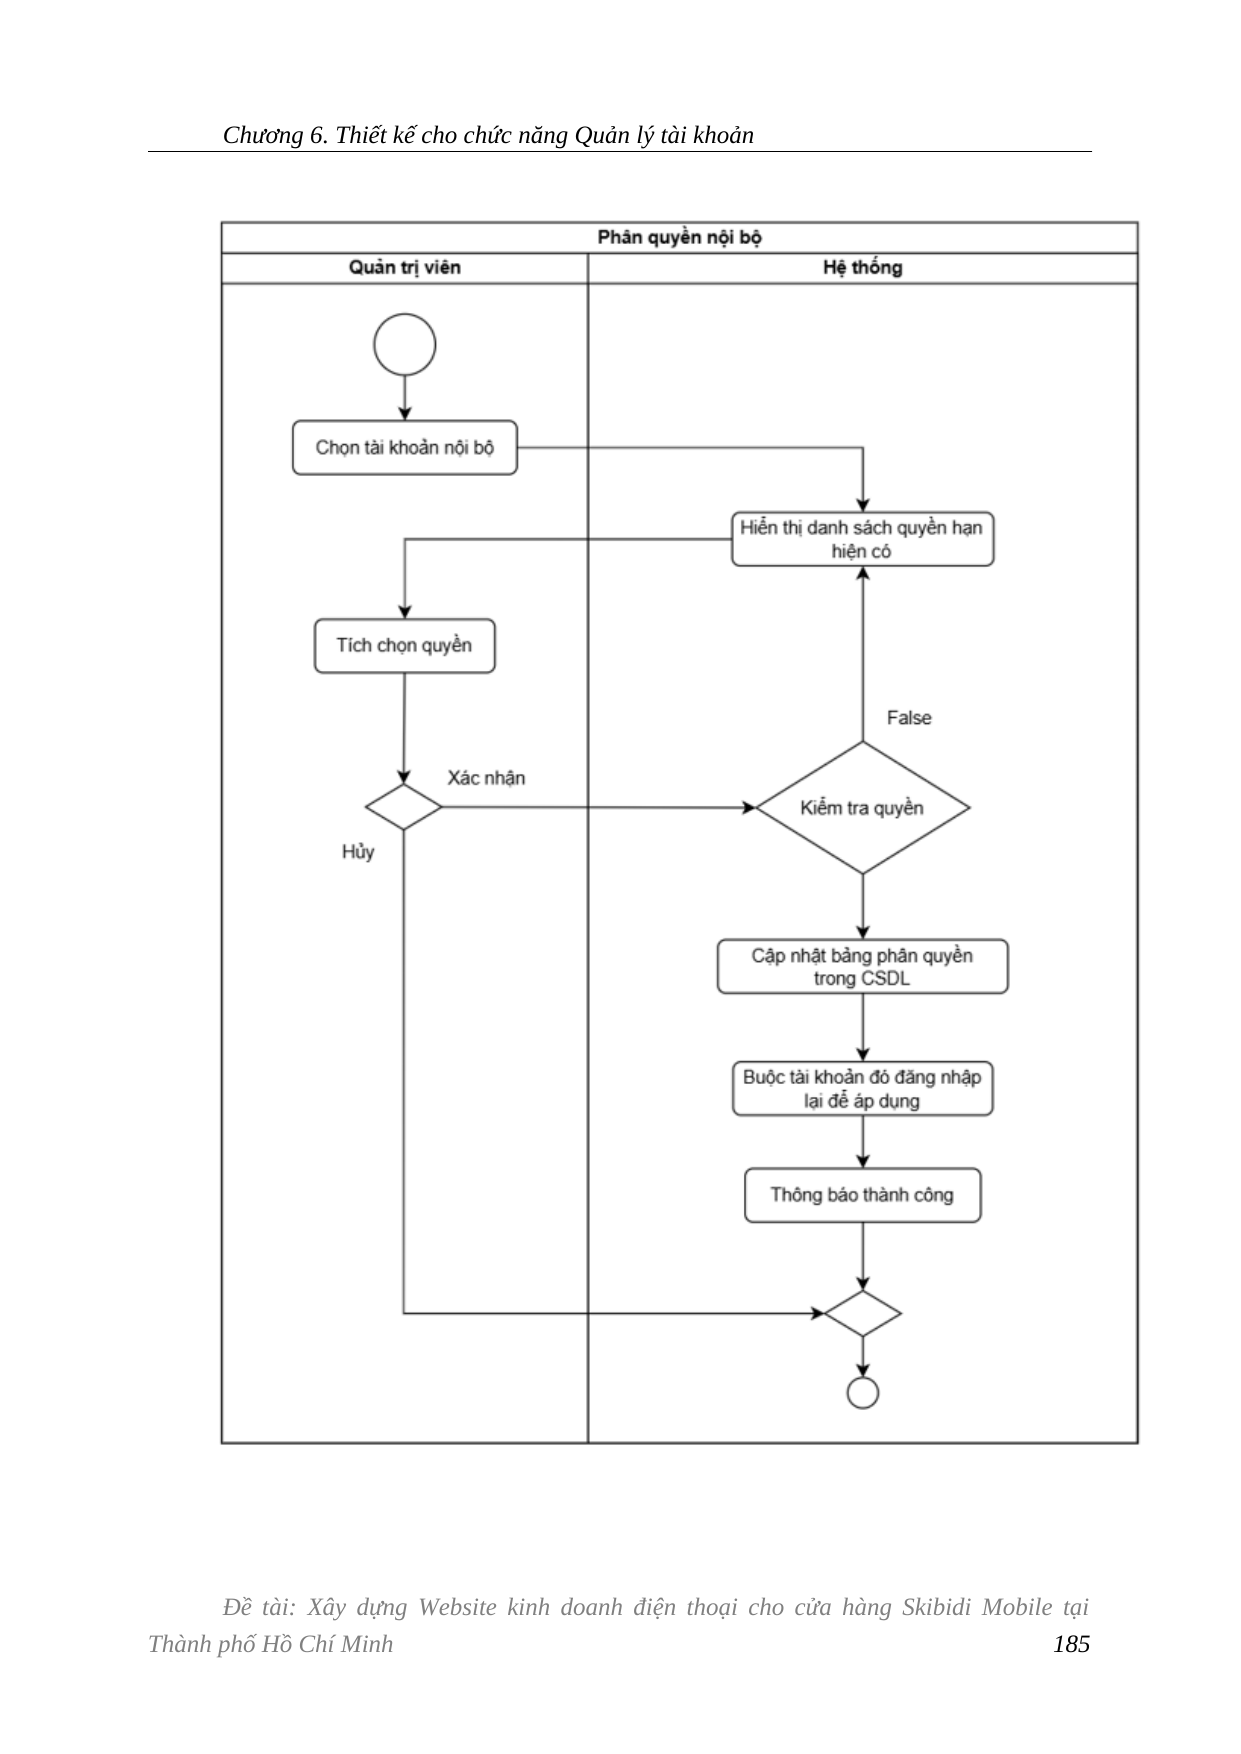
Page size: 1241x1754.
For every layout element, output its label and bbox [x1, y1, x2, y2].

picture [206, 206, 1151, 1463]
